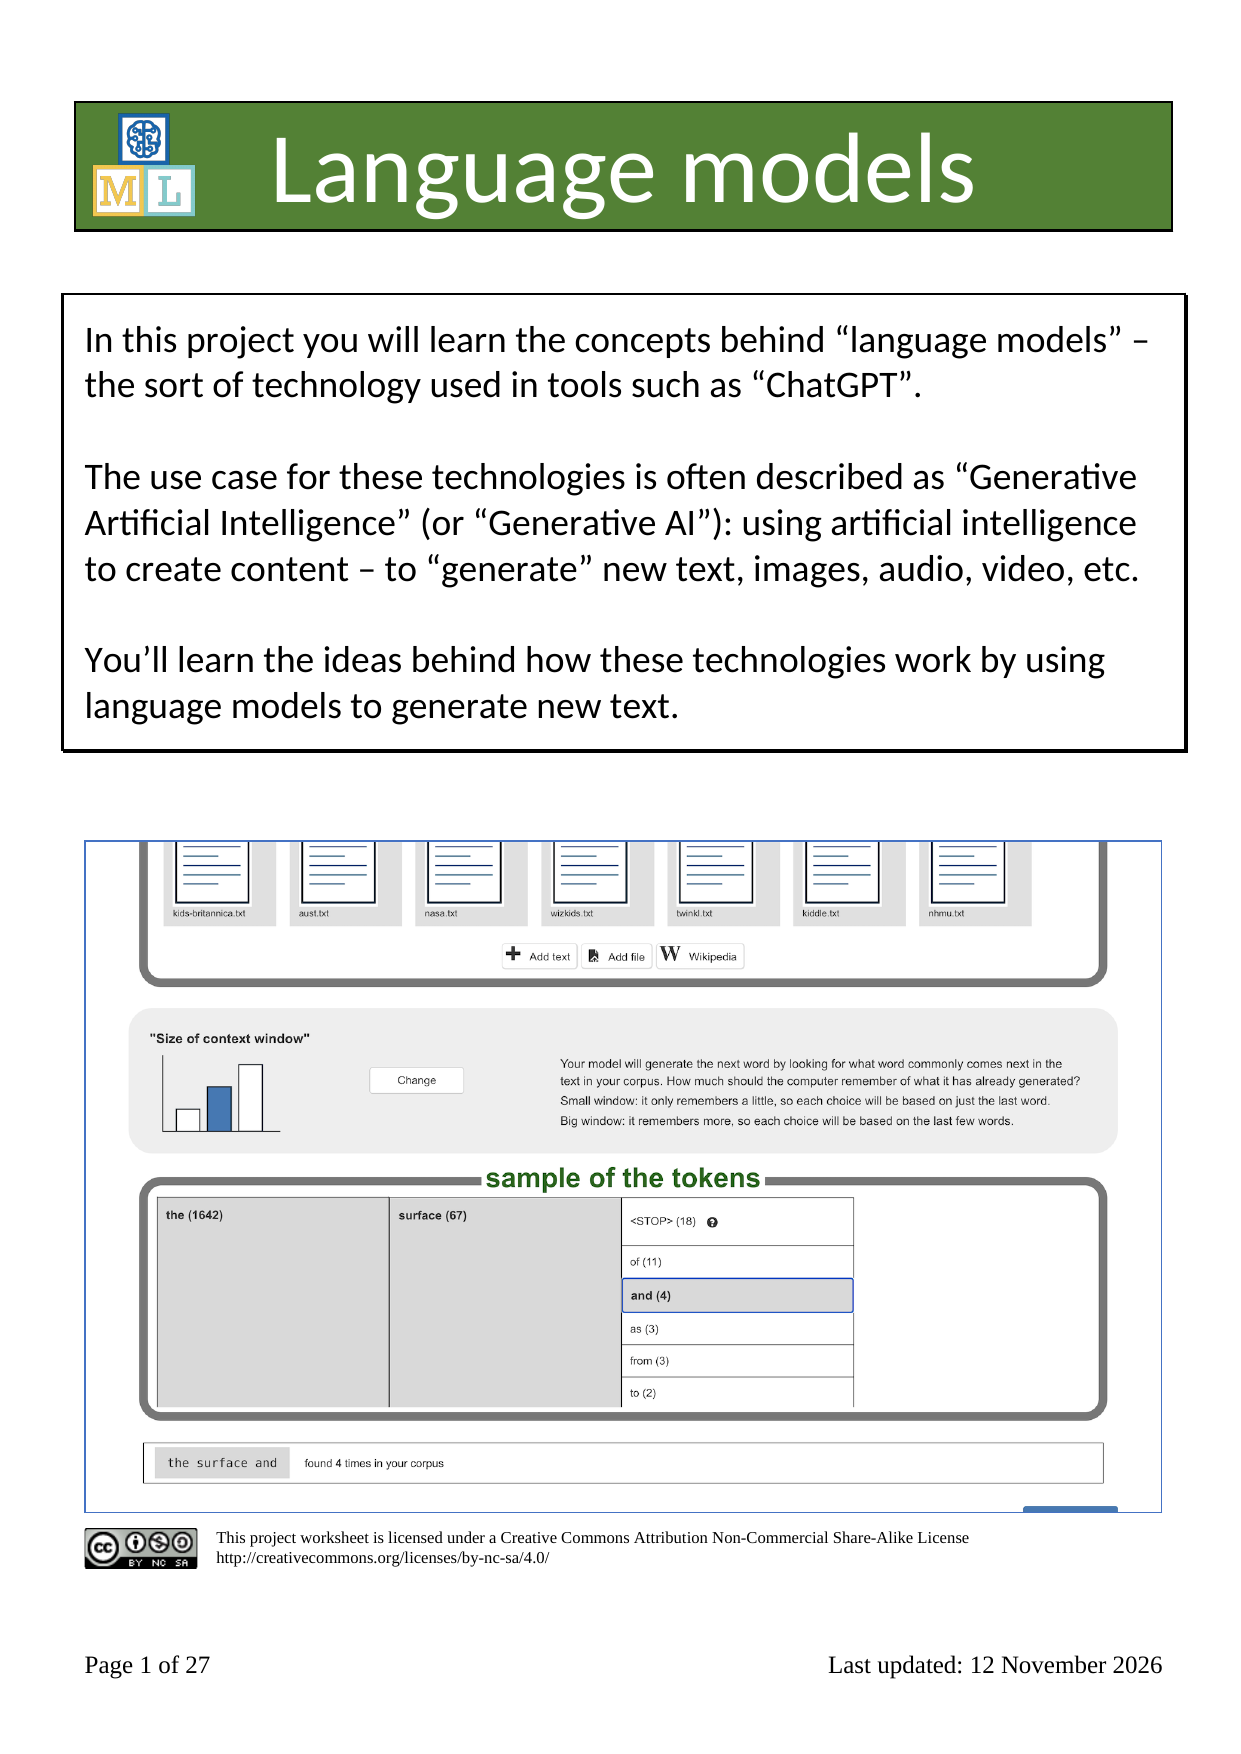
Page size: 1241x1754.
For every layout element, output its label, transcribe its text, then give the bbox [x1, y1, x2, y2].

picture [84, 1528, 198, 1569]
picture [70, 89, 218, 238]
text Language models [218, 103, 1171, 229]
text The use case for these technologies is often described as “Generative Artificial Intelligence” (or “Generative AI”): using artificial intelligence to create content – to “generate” new text, images, audio, video, etc. [84, 453, 1163, 591]
picture [86, 842, 1161, 1512]
text You’ll learn the ideas behind how these technologies work by using language models to generate new text. [64, 613, 1184, 749]
text http://creativecommons.org/licenses/by-nc-sa/4.0/ [198, 1547, 1163, 1567]
text This project worksheet is licensed under a Creative Commons Attribution Non-Commercial Share-Alike License [198, 1528, 1163, 1547]
text In this project you will learn the concepts behind “language models” – the sort of technology used in tools such as “ChatGPT”. [64, 295, 1184, 407]
